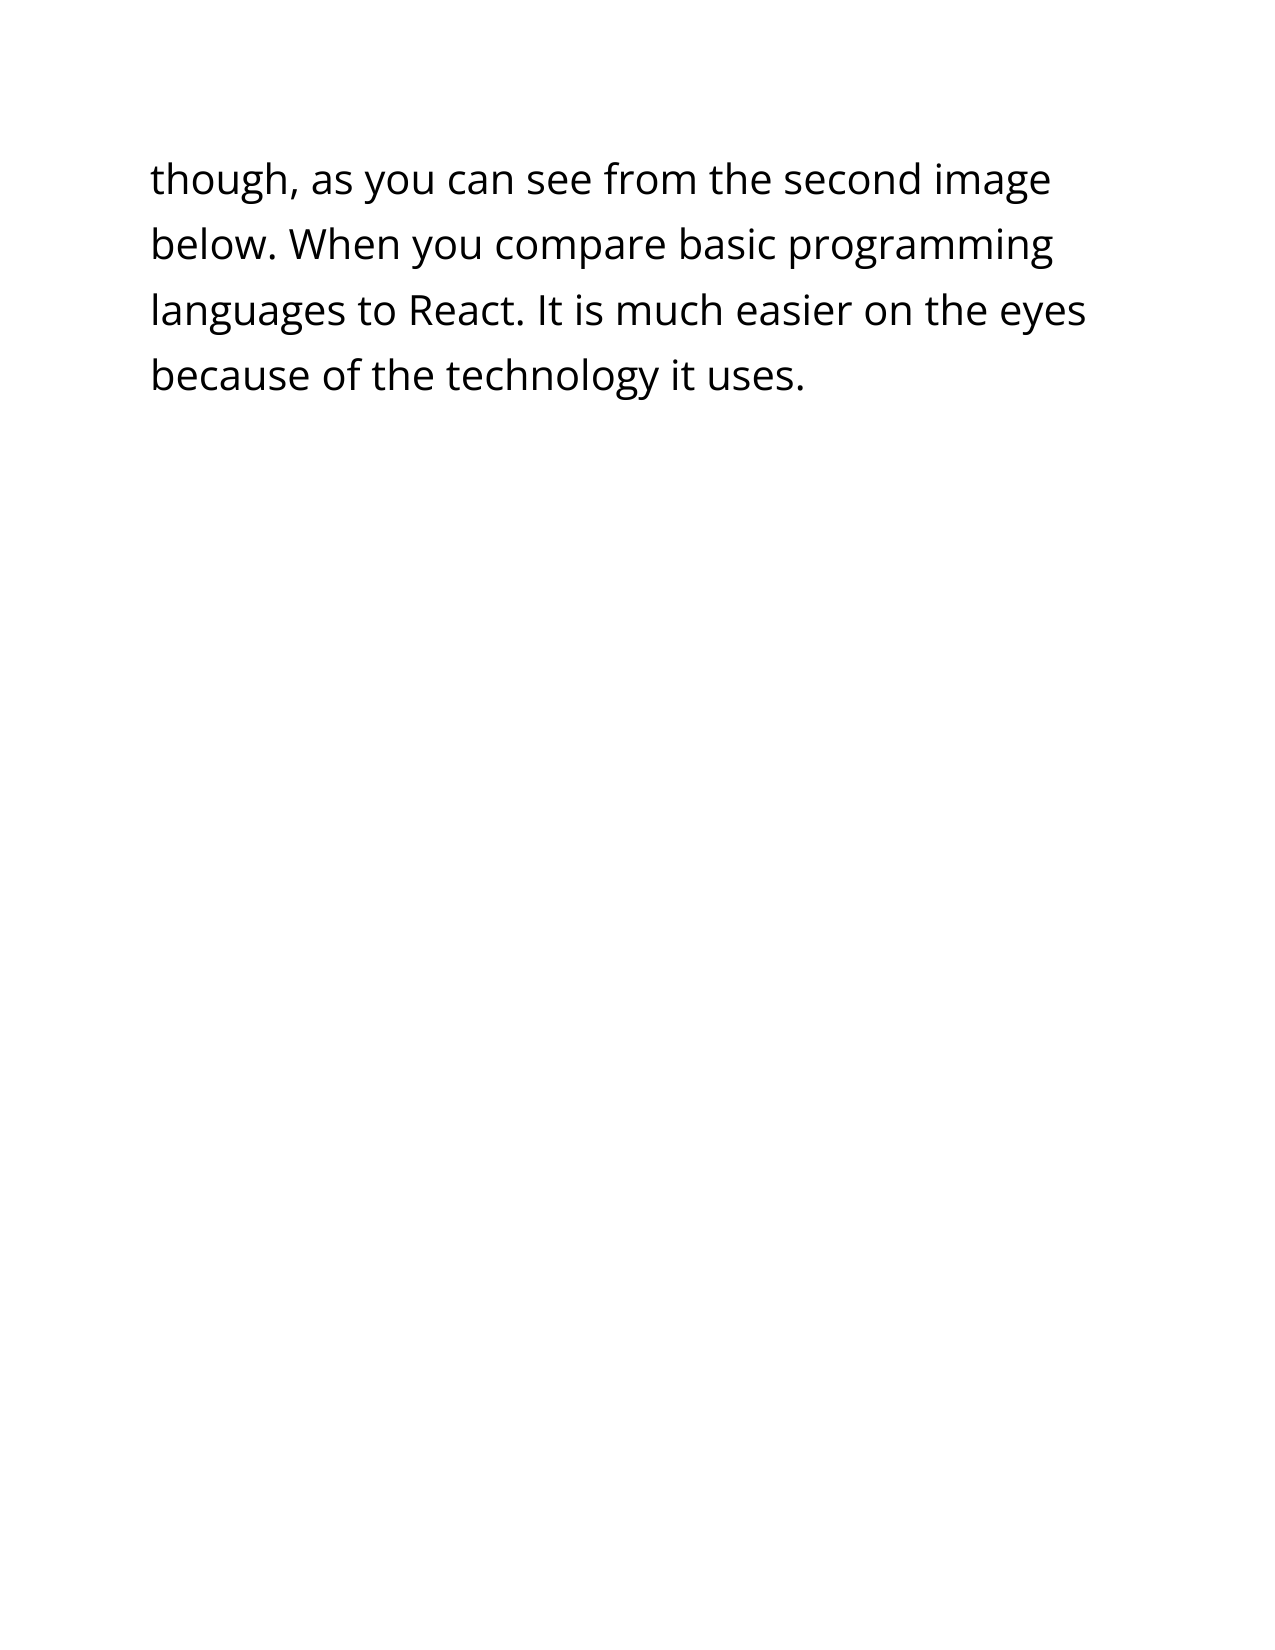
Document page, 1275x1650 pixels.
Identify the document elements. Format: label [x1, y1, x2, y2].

text [150, 150, 1125, 402]
